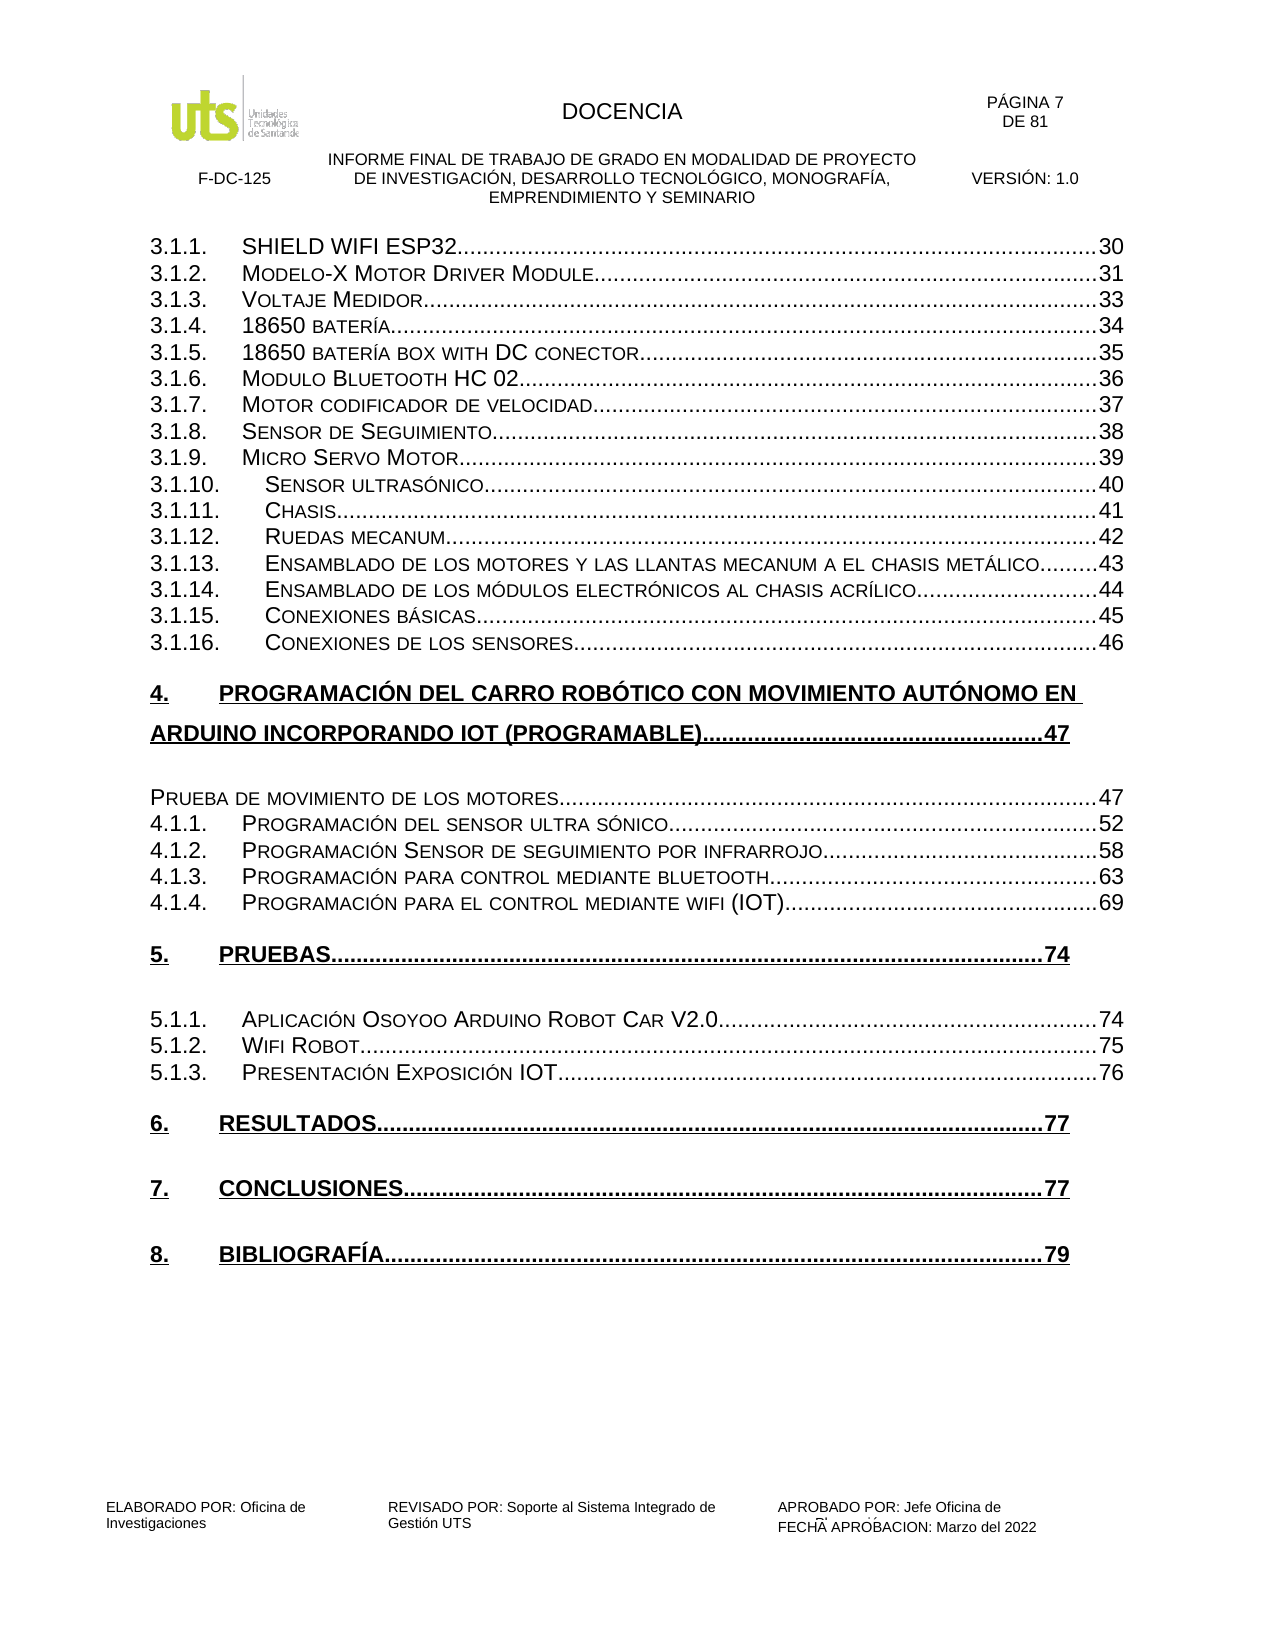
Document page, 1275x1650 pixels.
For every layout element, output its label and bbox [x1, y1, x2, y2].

picture [170, 75, 299, 149]
